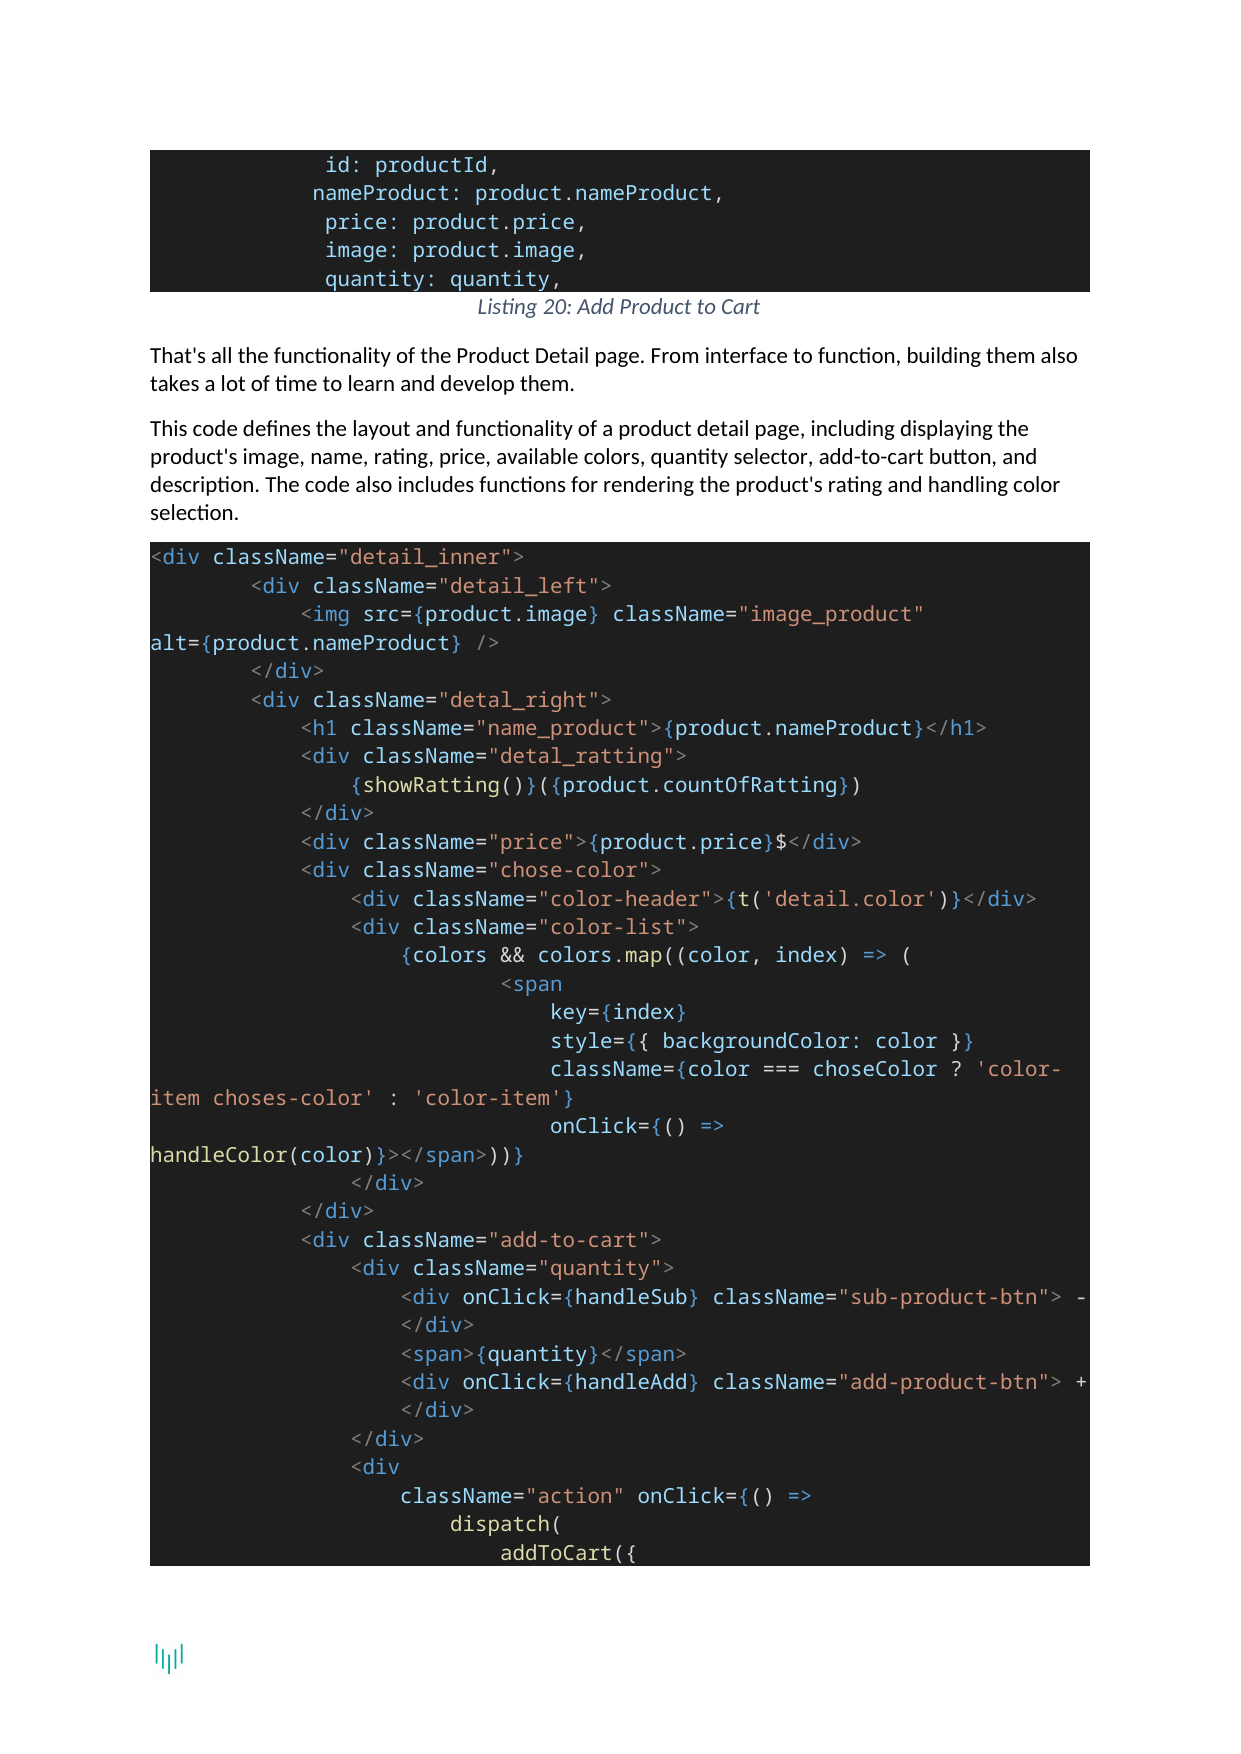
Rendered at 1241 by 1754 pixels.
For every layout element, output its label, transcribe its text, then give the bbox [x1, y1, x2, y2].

text <div className="detal_ratting"> [150, 742, 1090, 770]
text <div className="detail_left"> [150, 571, 1090, 599]
text id: productId, [150, 150, 1090, 178]
text key={index} [150, 997, 1090, 1026]
text <div className="color-header">{t('detail.color')}</div> [150, 884, 1090, 912]
text {showRatting()}({product.countOfRatting}) [150, 770, 1090, 798]
text onClick={() => handleColor(color)}></span>))} [150, 1111, 1090, 1168]
text <div className="detal_right"> [150, 685, 1090, 713]
text Listing 20: Add Product to Cart [150, 292, 1090, 320]
text <span [150, 969, 1090, 997]
text addToCart({ [150, 1538, 1090, 1566]
text <div className="color-list"> [150, 912, 1090, 941]
text nameProduct: product.nameProduct, [150, 178, 1090, 207]
text </div> [150, 1168, 1090, 1197]
text dispatch( [150, 1509, 1090, 1538]
text <div className="quantity"> [150, 1253, 1090, 1282]
text <span>{quantity}</span> [150, 1339, 1090, 1367]
text That's all the functionality of the Product Detail page. From interface to function, building them also takes a lot of time to learn and develop them. [150, 341, 1090, 397]
text <div className="price">{product.price}$</div> [150, 827, 1090, 855]
text </div> [150, 1197, 1090, 1225]
text <div onClick={handleAdd} className="add-product-btn"> + [150, 1367, 1090, 1396]
text <div className="add-to-cart"> [150, 1225, 1090, 1253]
text This code defines the layout and functionality of a product detail page, including displaying the product's image, name, rating, price, available colors, quantity selector, add-to-cart button, and description. The code also includes functions for rendering the product's rating and handling color selection. [150, 414, 1090, 526]
text <h1 className="name_product">{product.nameProduct}</h1> [150, 713, 1090, 742]
text quantity: quantity, [150, 264, 1090, 292]
text </div> [150, 798, 1090, 827]
text price: product.price, [150, 207, 1090, 235]
text <div className="chose-color"> [150, 855, 1090, 884]
text </div> [150, 656, 1090, 685]
text <div [150, 1452, 1090, 1481]
text {colors && colors.map((color, index) => ( [150, 941, 1090, 969]
text style={{ backgroundColor: color }} [150, 1026, 1090, 1054]
text image: product.image, [150, 235, 1090, 264]
text </div> [150, 1310, 1090, 1339]
text <div className="detail_inner"> [150, 542, 1090, 571]
text className="action" onClick={() => [150, 1481, 1090, 1509]
text </div> [150, 1396, 1090, 1424]
text </div> [150, 1424, 1090, 1452]
text <img src={product.image} className="image_product" alt={product.nameProduct} /> [150, 599, 1090, 656]
picture [150, 1639, 188, 1677]
text <div onClick={handleSub} className="sub-product-btn"> - [150, 1282, 1090, 1310]
text className={color === choseColor ? 'color-item choses-color' : 'color-item'} [150, 1054, 1090, 1111]
